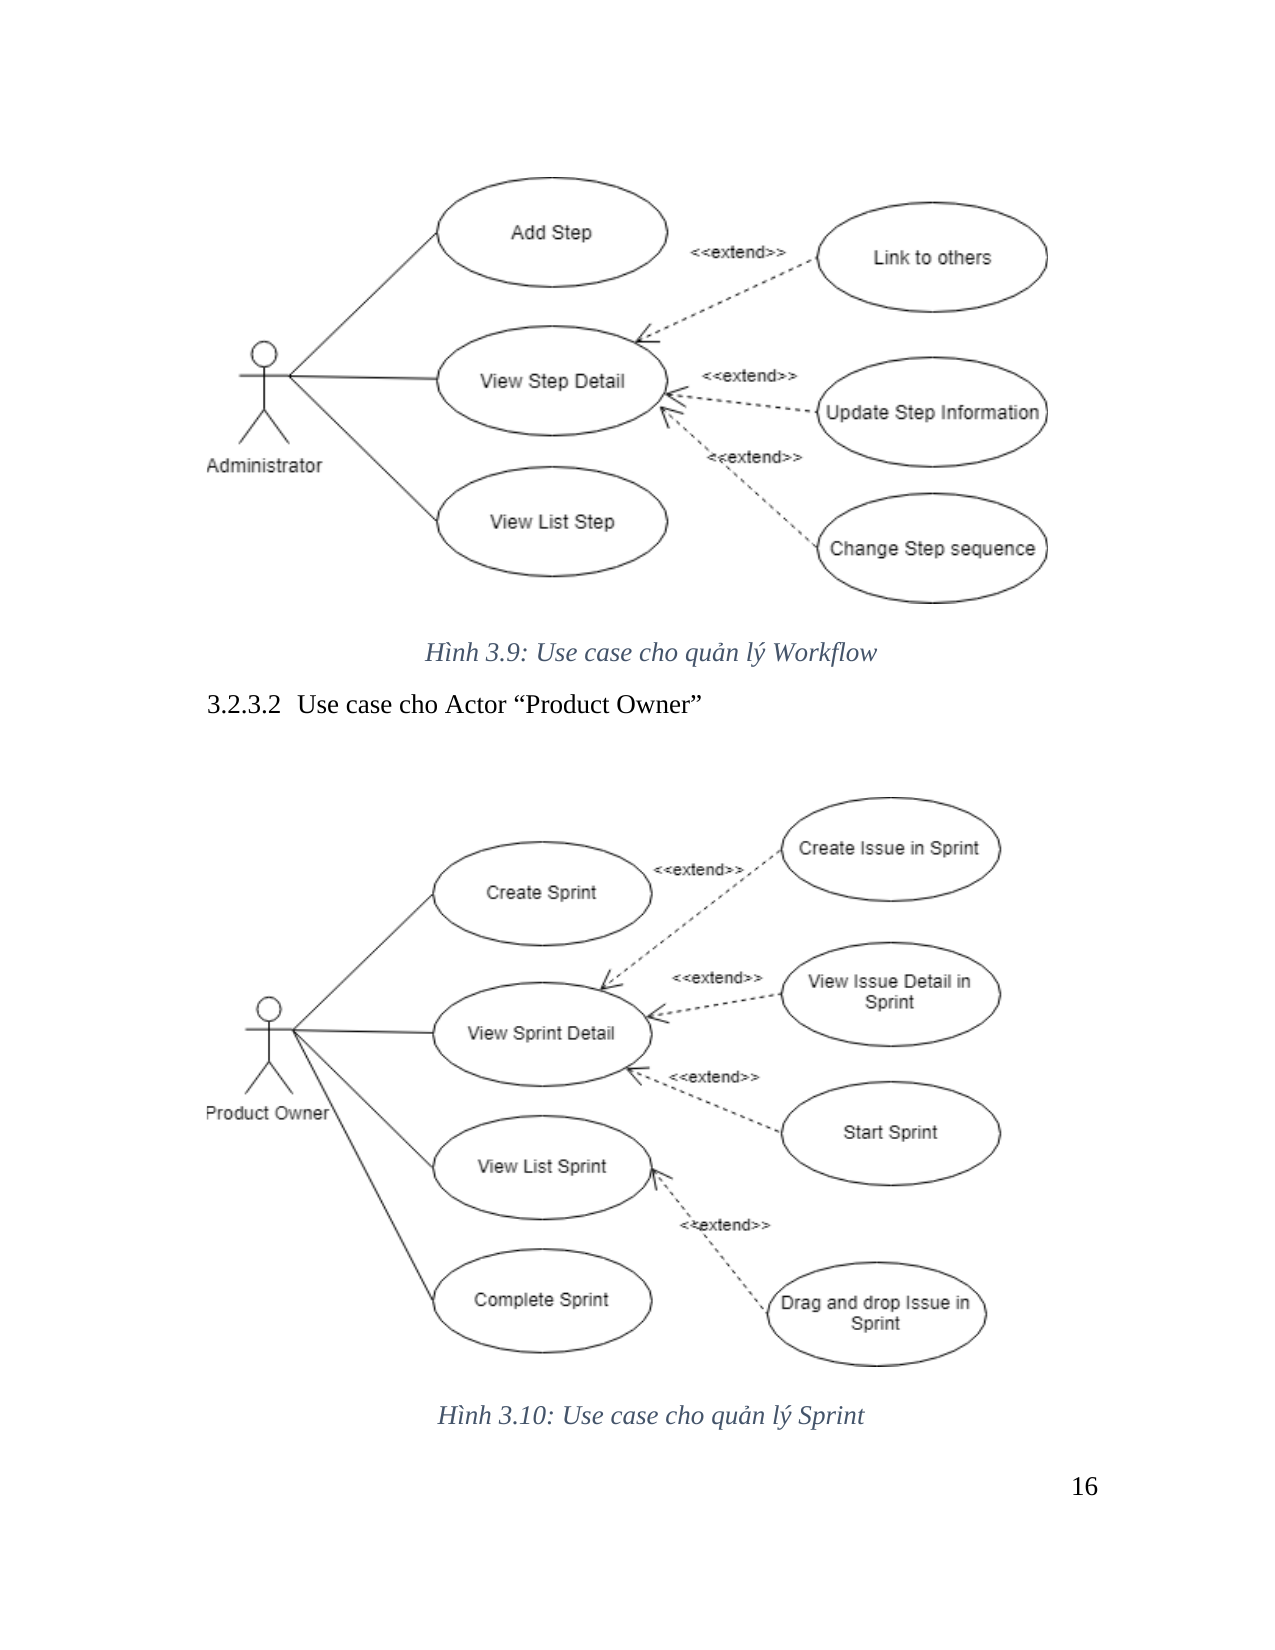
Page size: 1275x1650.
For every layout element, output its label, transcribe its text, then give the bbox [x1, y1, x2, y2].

picture [206, 177, 1048, 604]
picture [206, 797, 1003, 1367]
subtitle Use case cho Actor “Product Owner” [207, 688, 1098, 719]
